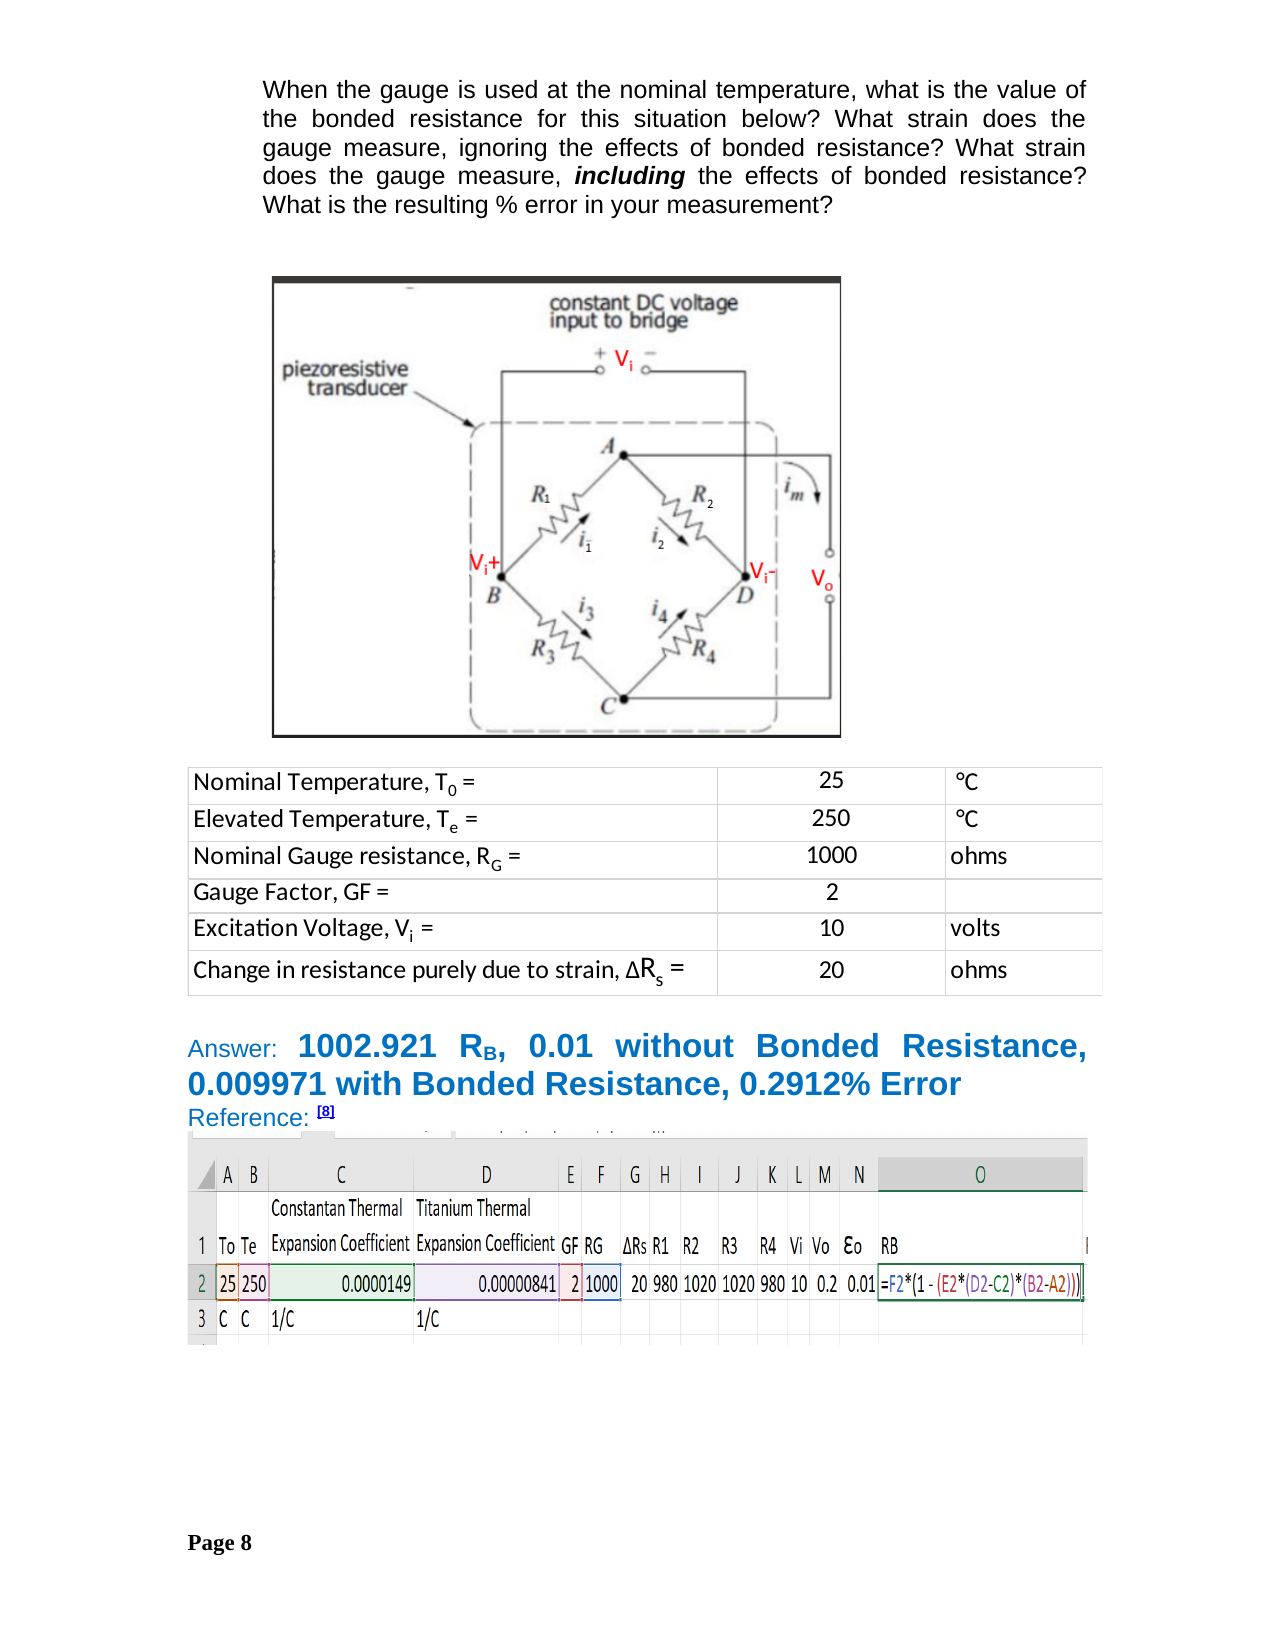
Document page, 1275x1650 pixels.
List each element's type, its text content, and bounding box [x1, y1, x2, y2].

list When the gauge is used at the nominal temperature, what is the value of the bonded resistance for this situation below? What strain does the gauge measure, ignoring the effects of bonded resistance? What strain does the gauge measure, including the effects of bonded resistance? What is the resulting % error in your measurement? [262, 75, 1087, 219]
text Answer: 1002.921 RB, 0.01 without Bonded Resistance, 0.009971 with Bonded Resistance, 0.2912% Error [187, 1026, 1087, 1102]
picture [187, 1131, 1088, 1345]
text Reference: [8] [187, 1102, 1087, 1131]
picture [271, 276, 842, 738]
